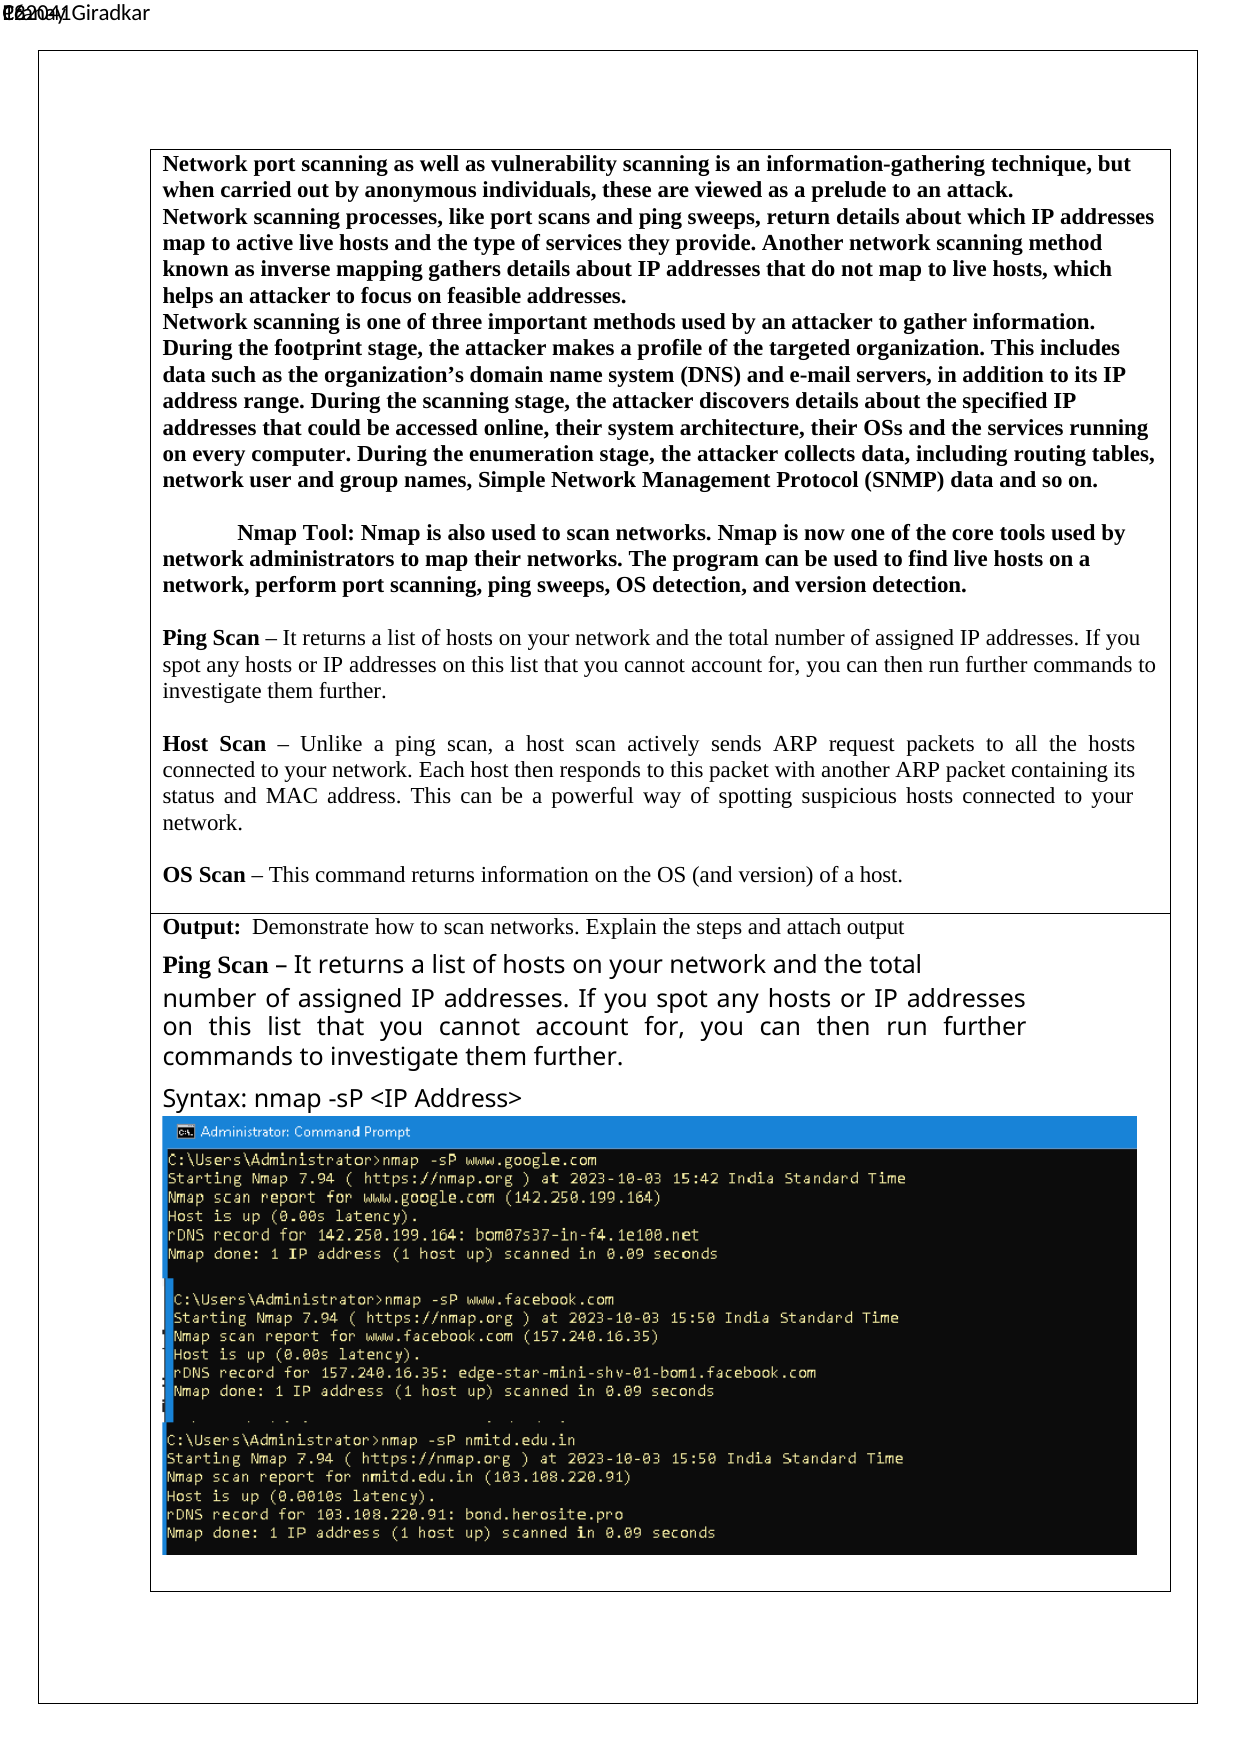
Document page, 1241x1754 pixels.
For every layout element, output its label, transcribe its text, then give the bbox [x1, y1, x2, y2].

picture [162, 1116, 1137, 1555]
table_cell Output: Demonstrate how to scan networks. Explain the steps and attach output Ping Scan – It returns a list of hosts on your network and the total number of assigned IP addresses. If you spot any hosts or IP addresses on this list that you cannot account for, you can then run further commands to investigate them further. Syntax: nmap -sP <IP Address> [151, 914, 1170, 1591]
table_header Network port scanning as well as vulnerability scanning is an information-gathering technique, but when carried out by anonymous individuals, these are viewed as a prelude to an attack. Network scanning processes, like port scans and ping sweeps, return details about which IP addresses map to active live hosts and the type of services they provide. Another network scanning method known as inverse mapping gathers details about IP addresses that do not map to live hosts, which helps an attacker to focus on feasible addresses. Network scanning is one of three important methods used by an attacker to gather information. During the footprint stage, the attacker makes a profile of the targeted organization. This includes data such as the organization’s domain name system (DNS) and e-mail servers, in addition to its IP address range. During the scanning stage, the attacker discovers details about the specified IP addresses that could be accessed online, their system architecture, their OSs and the services running on every computer. During the enumeration stage, the attacker collects data, including routing tables, network user and group names, Simple Network Management Protocol (SNMP) data and so on. Nmap Tool: Nmap is also used to scan networks. Nmap is now one of the core tools used by network administrators to map their networks. The program can be used to find live hosts on a network, perform port scanning, ping sweeps, OS detection, and version detection. Ping Scan – It returns a list of hosts on your network and the total number of assigned IP addresses. If you spot any hosts or IP addresses on this list that you cannot account for, you can then run further commands to investigate them further. Host Scan – Unlike a ping scan, a host scan actively sends ARP request packets to all the hosts connected to your network. Each host then responds to this packet with another ARP packet containing its status and MAC address. This can be a powerful way of spotting suspicious hosts connected to your network. OS Scan – This command returns information on the OS (and version) of a host. [151, 150, 1170, 913]
